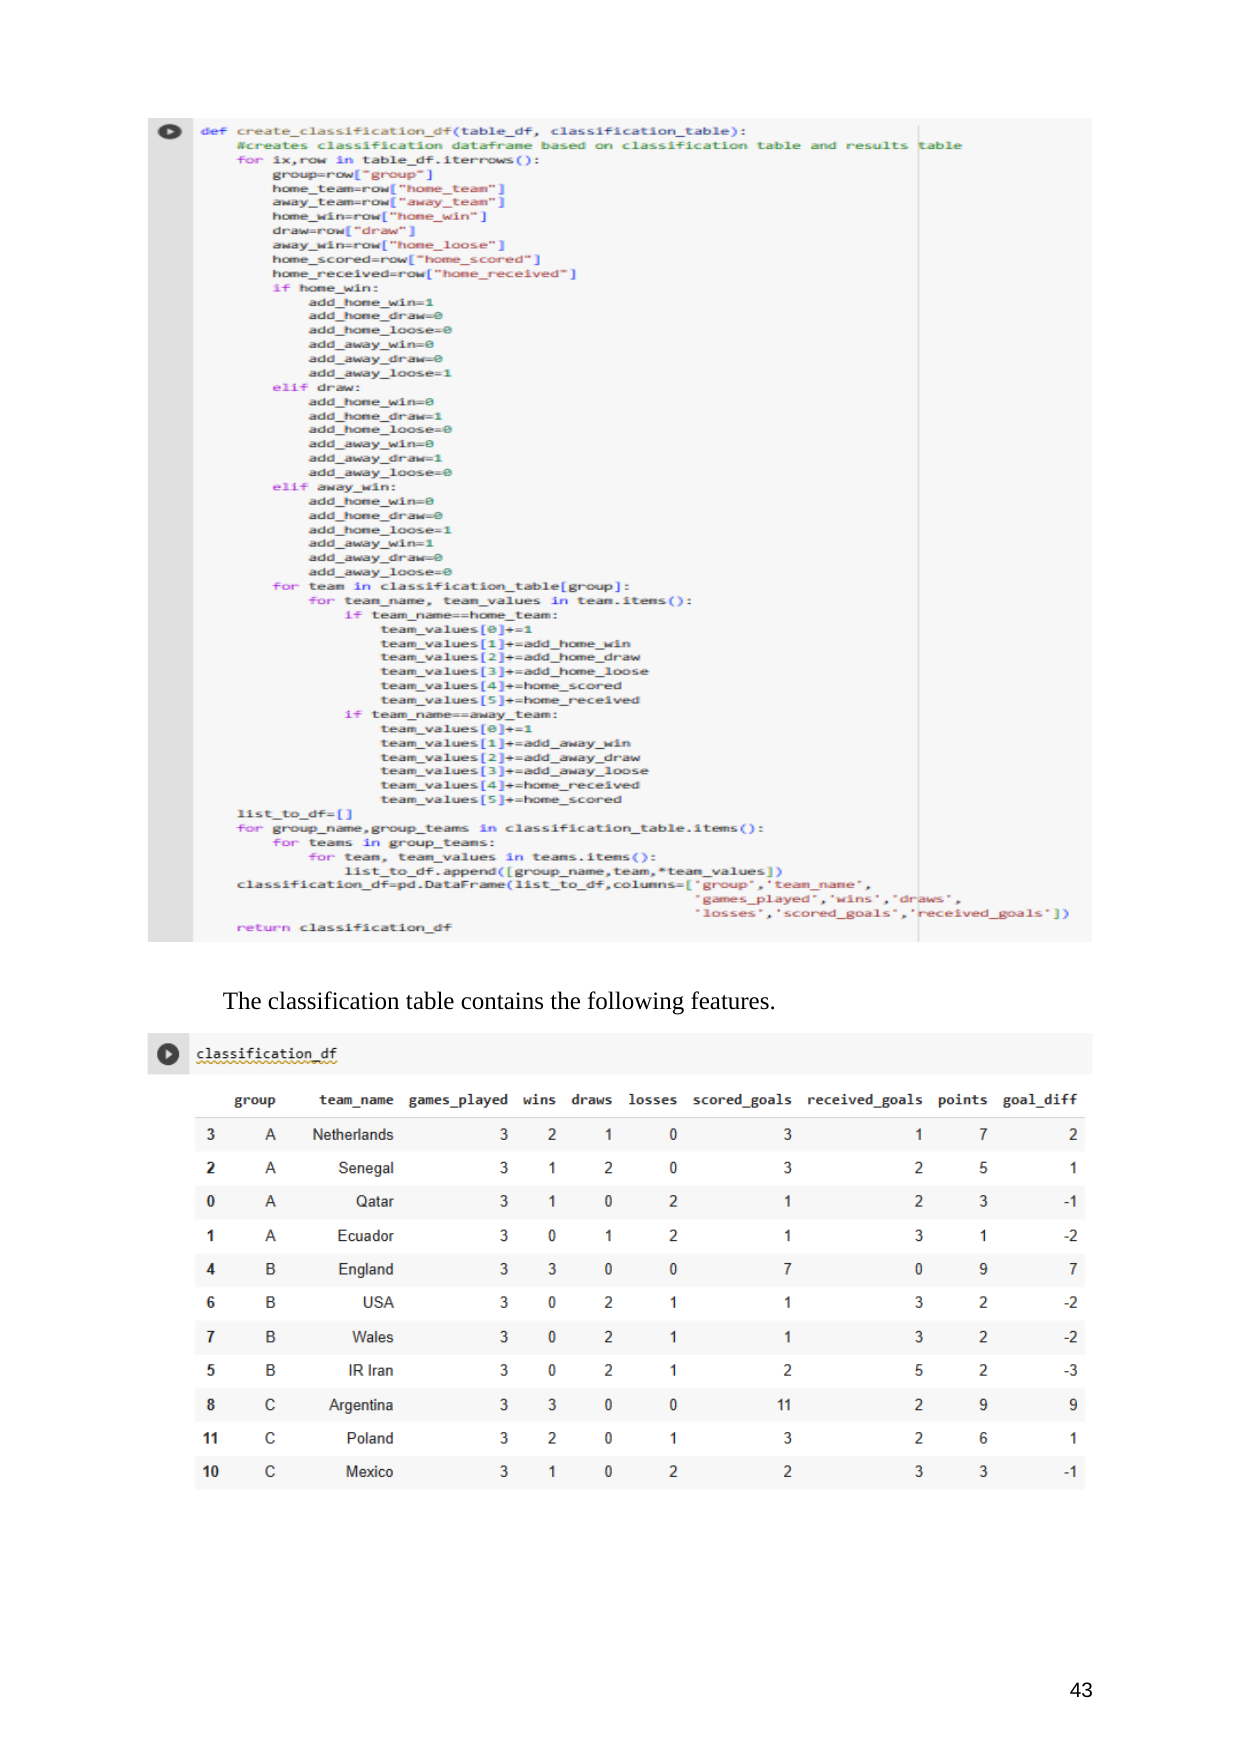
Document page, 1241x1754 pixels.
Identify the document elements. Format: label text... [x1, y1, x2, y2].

text The classification table contains the following features. [148, 986, 1092, 1014]
picture [147, 1033, 1093, 1492]
picture [147, 118, 1093, 942]
